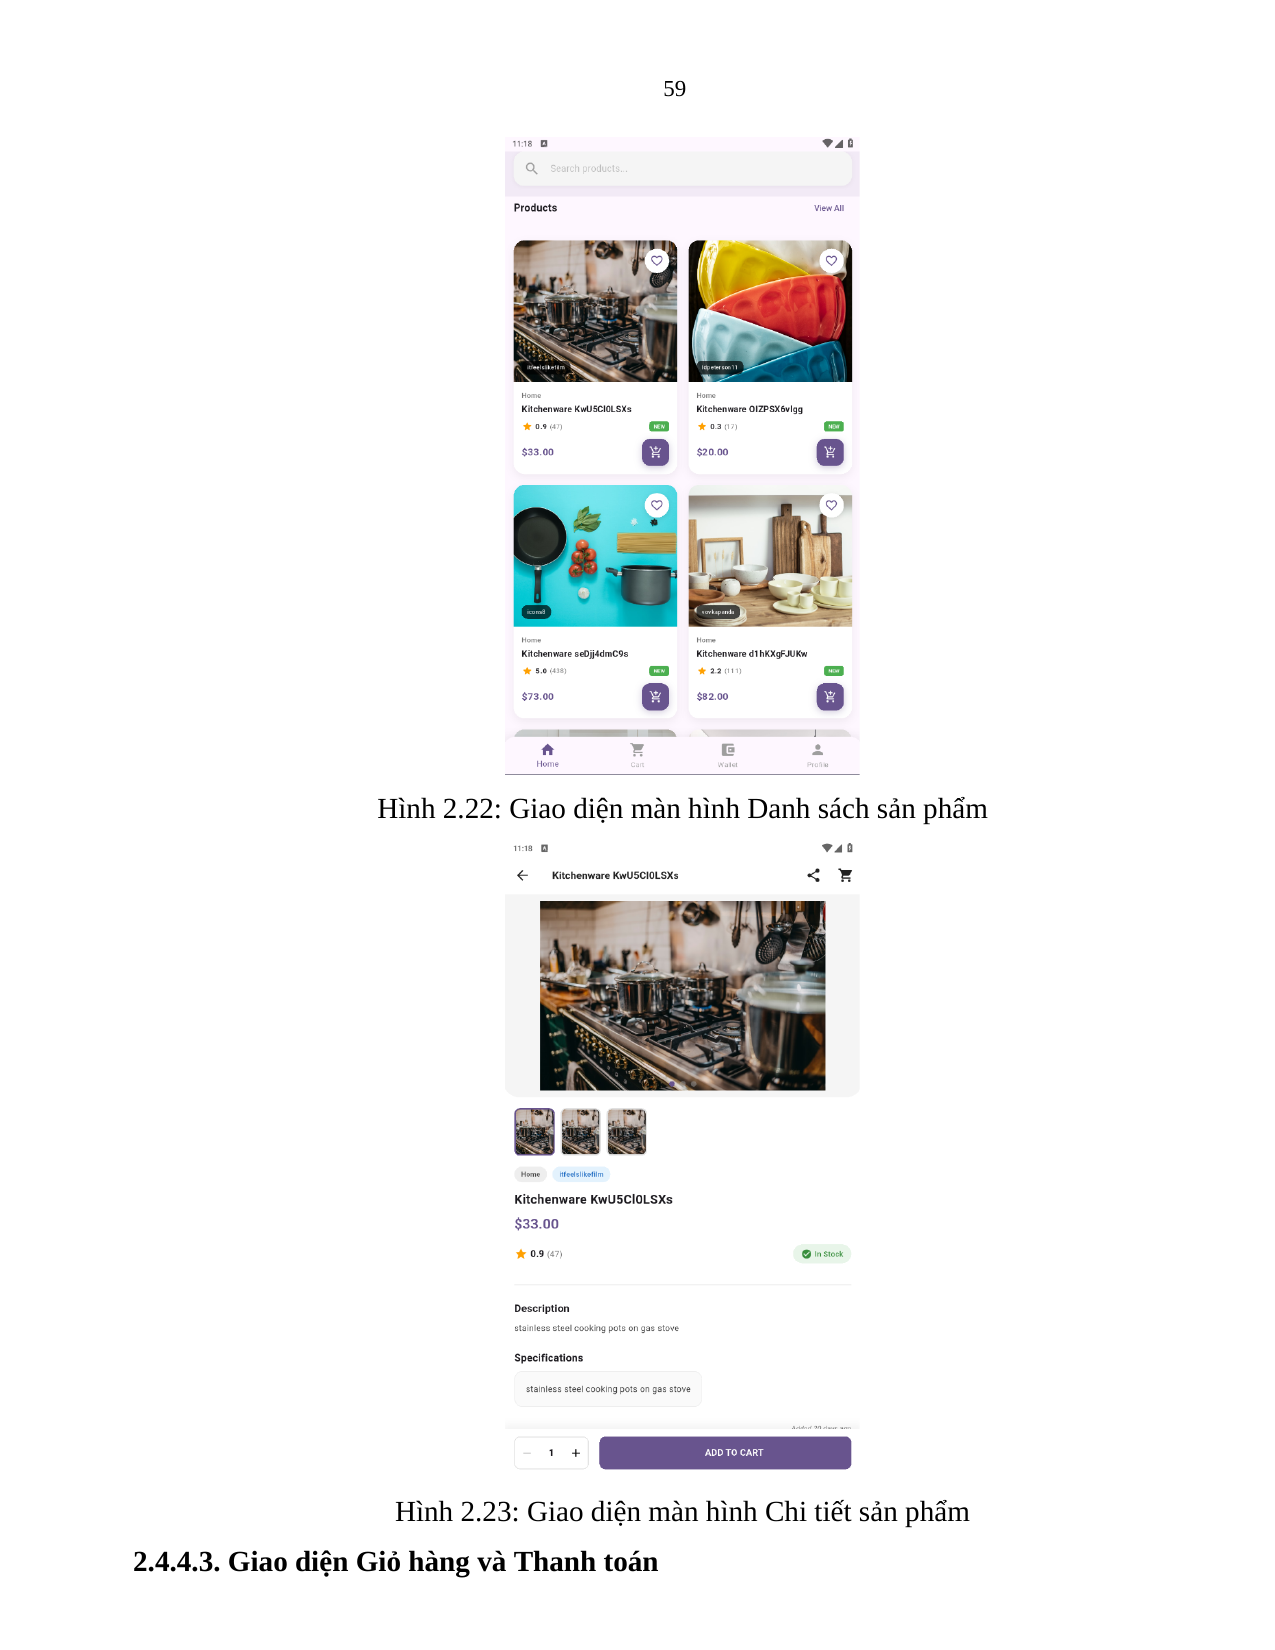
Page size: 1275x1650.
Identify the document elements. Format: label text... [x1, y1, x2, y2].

text 2.4.4.3. Giao diện Giỏ hàng và Thanh toán [133, 1544, 1216, 1578]
picture [505, 137, 860, 775]
text Hình 2.22: Giao diện màn hình Danh sách sản phẩm [133, 792, 1157, 825]
text Hình 2.23: Giao diện màn hình Chi tiết sản phẩm [133, 1494, 1157, 1527]
picture [505, 842, 860, 1477]
